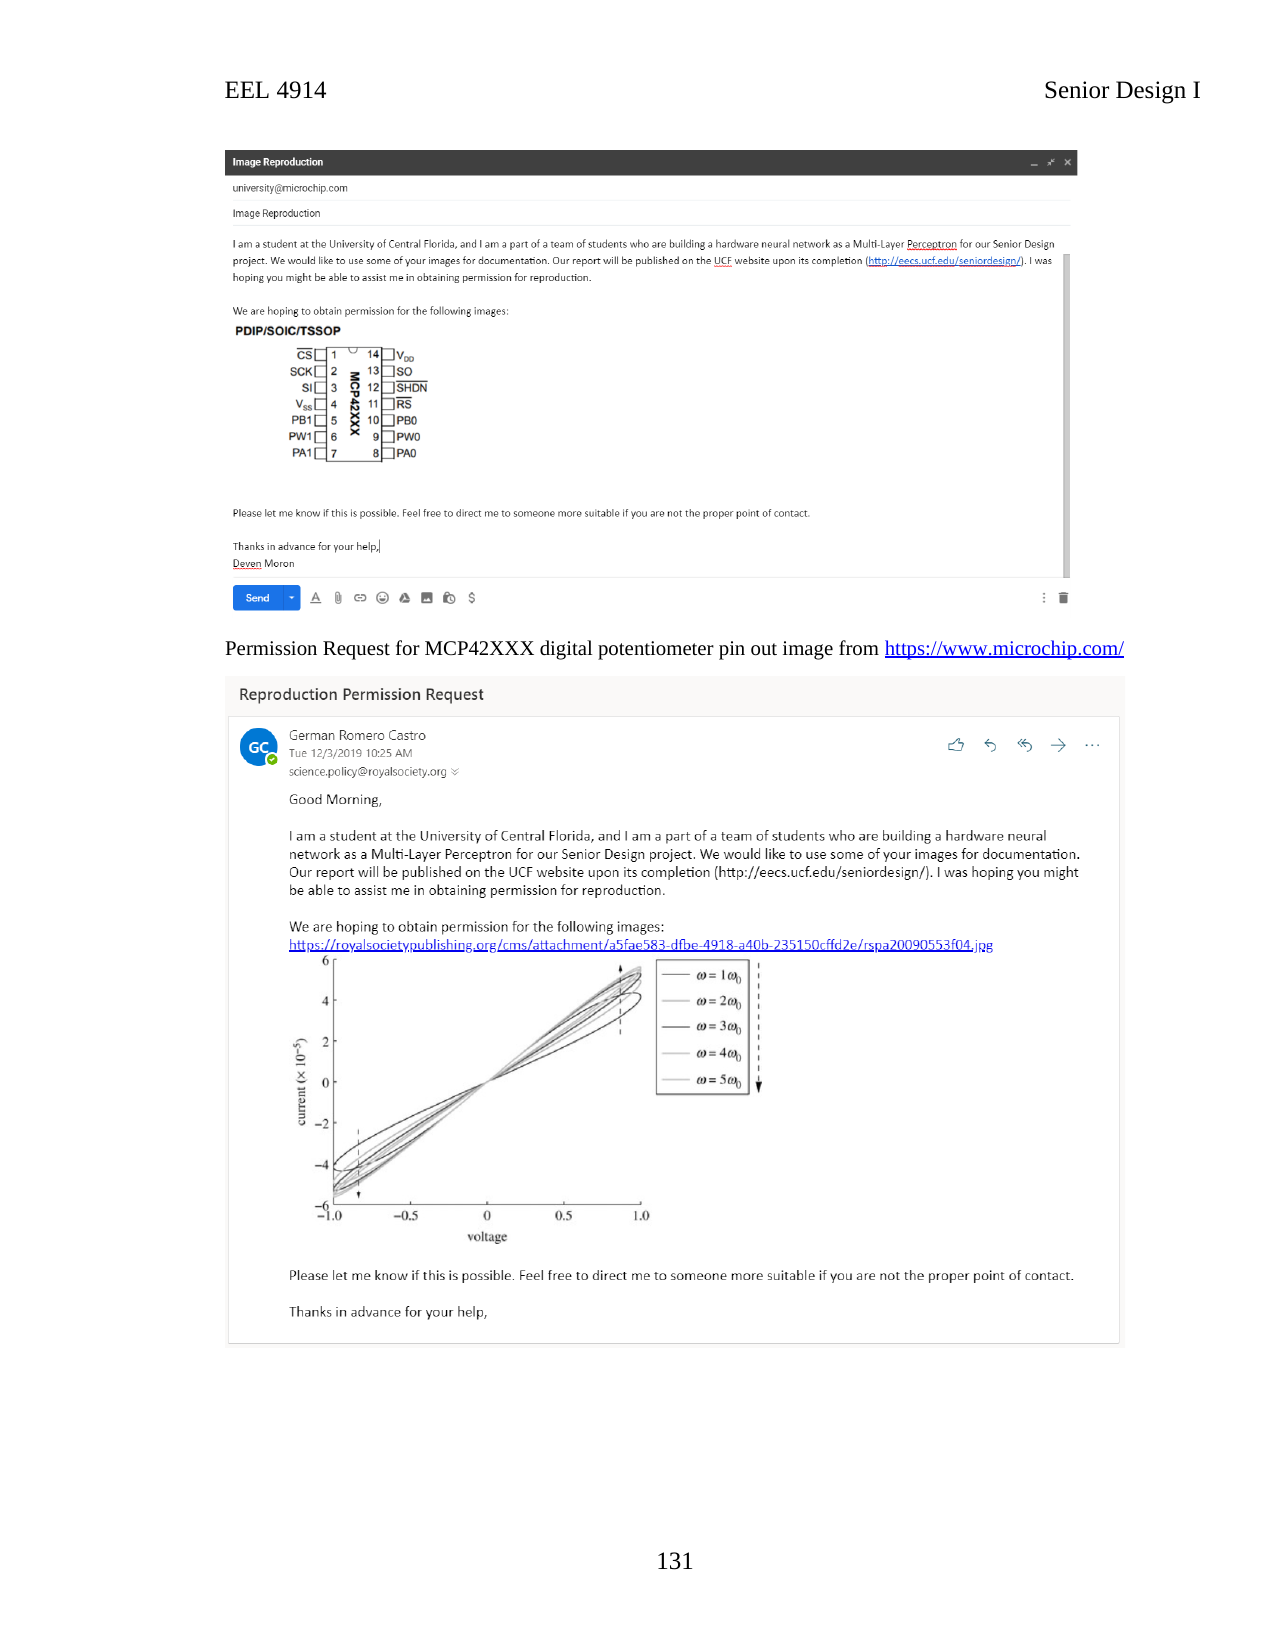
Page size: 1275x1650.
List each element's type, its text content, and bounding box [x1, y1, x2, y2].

picture [225, 676, 1125, 1348]
picture [225, 150, 1078, 619]
text Permission Request for MCP42XXX digital potentiometer pin out image from https://www.microchip.com/ [225, 635, 1125, 659]
